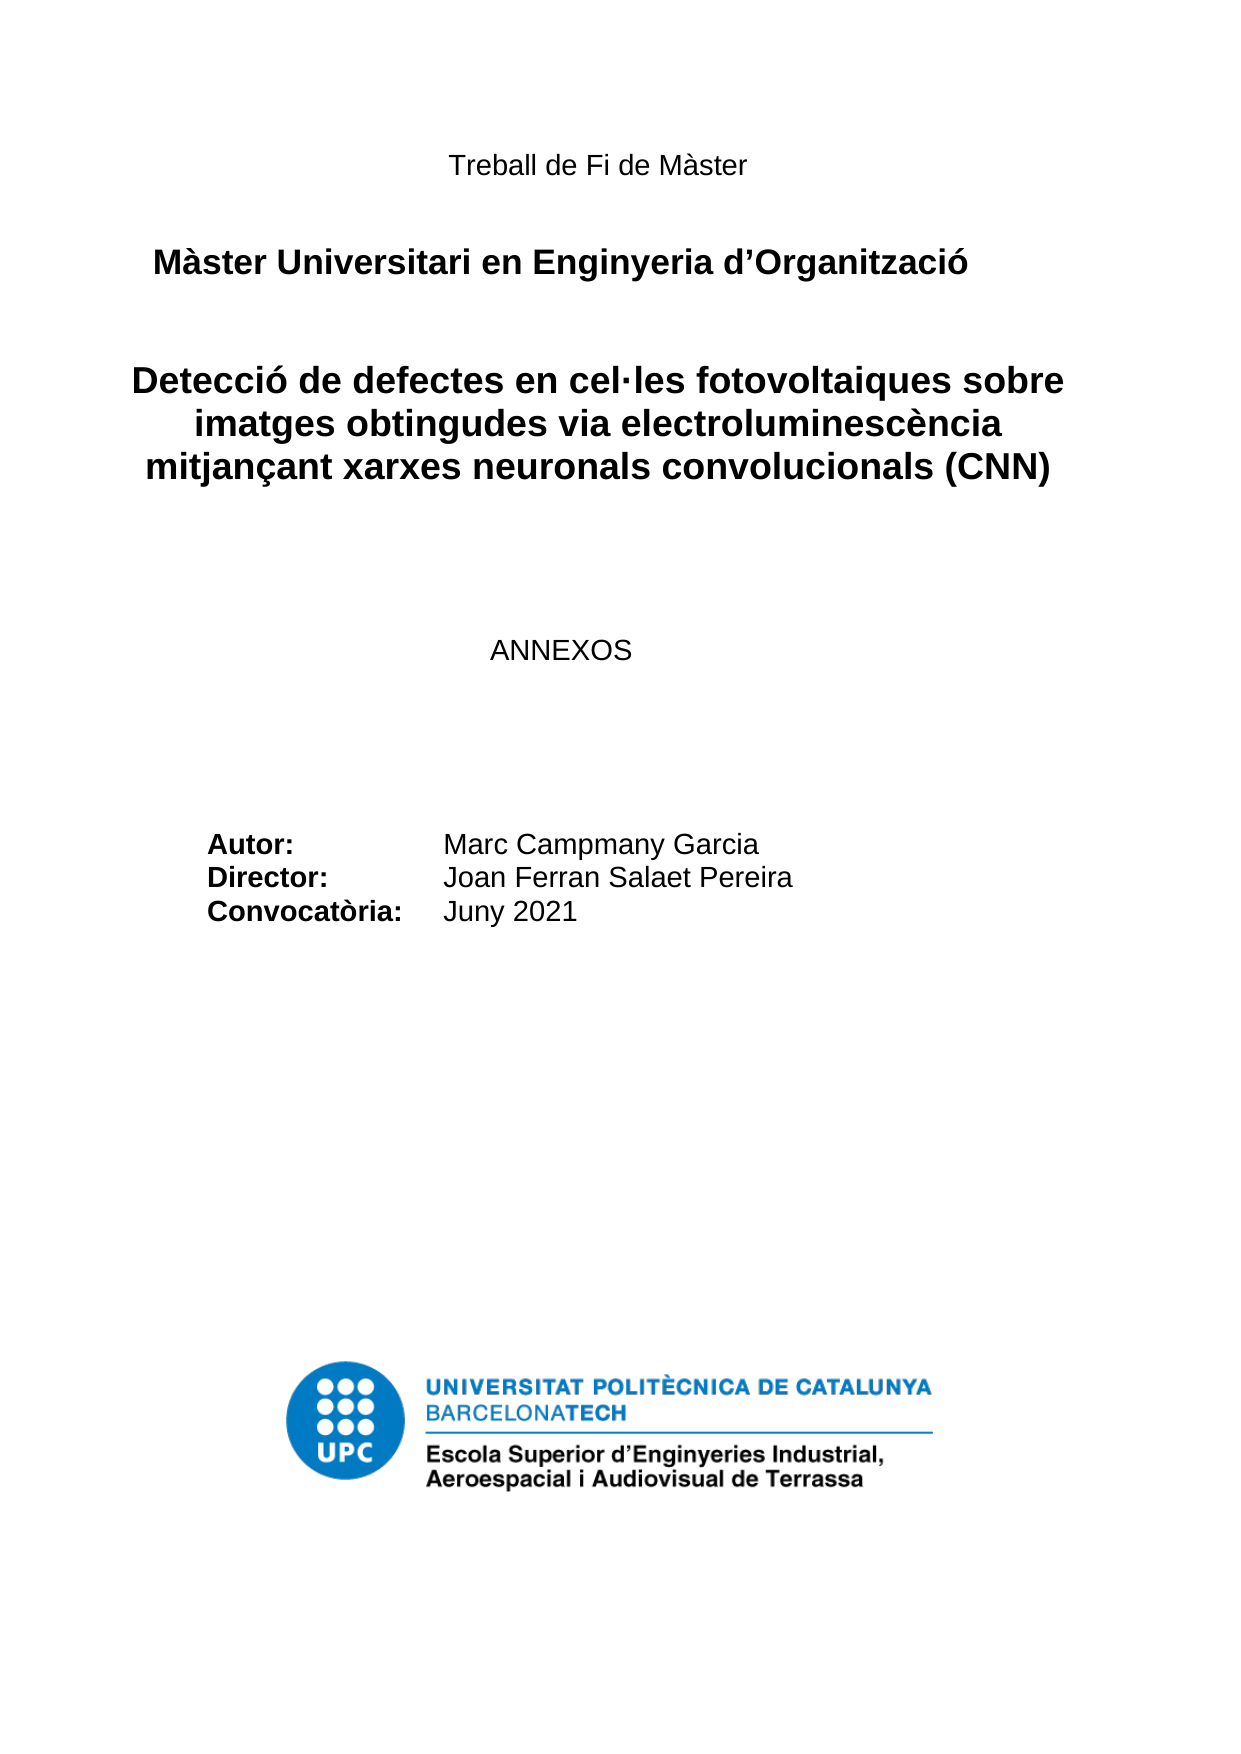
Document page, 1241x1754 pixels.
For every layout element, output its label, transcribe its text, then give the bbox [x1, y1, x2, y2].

text Autor: Marc Campmany Garcia [192, 827, 1107, 860]
picture [269, 1336, 951, 1517]
text Màster Universitari en Enginyeria d’Organització [44, 241, 1078, 282]
text Treball de Fi de Màster [118, 148, 1078, 181]
text ANNEXOS [44, 633, 1078, 667]
text Convocatòria: Juny 2021 [192, 894, 1107, 927]
text Detecció de defectes en cel·les fotovoltaiques sobre imatges obtingudes via electroluminescència mitjançant xarxes neuronals convolucionals (CNN) [118, 358, 1078, 487]
text Director: Joan Ferran Salaet Pereira [192, 860, 1107, 894]
